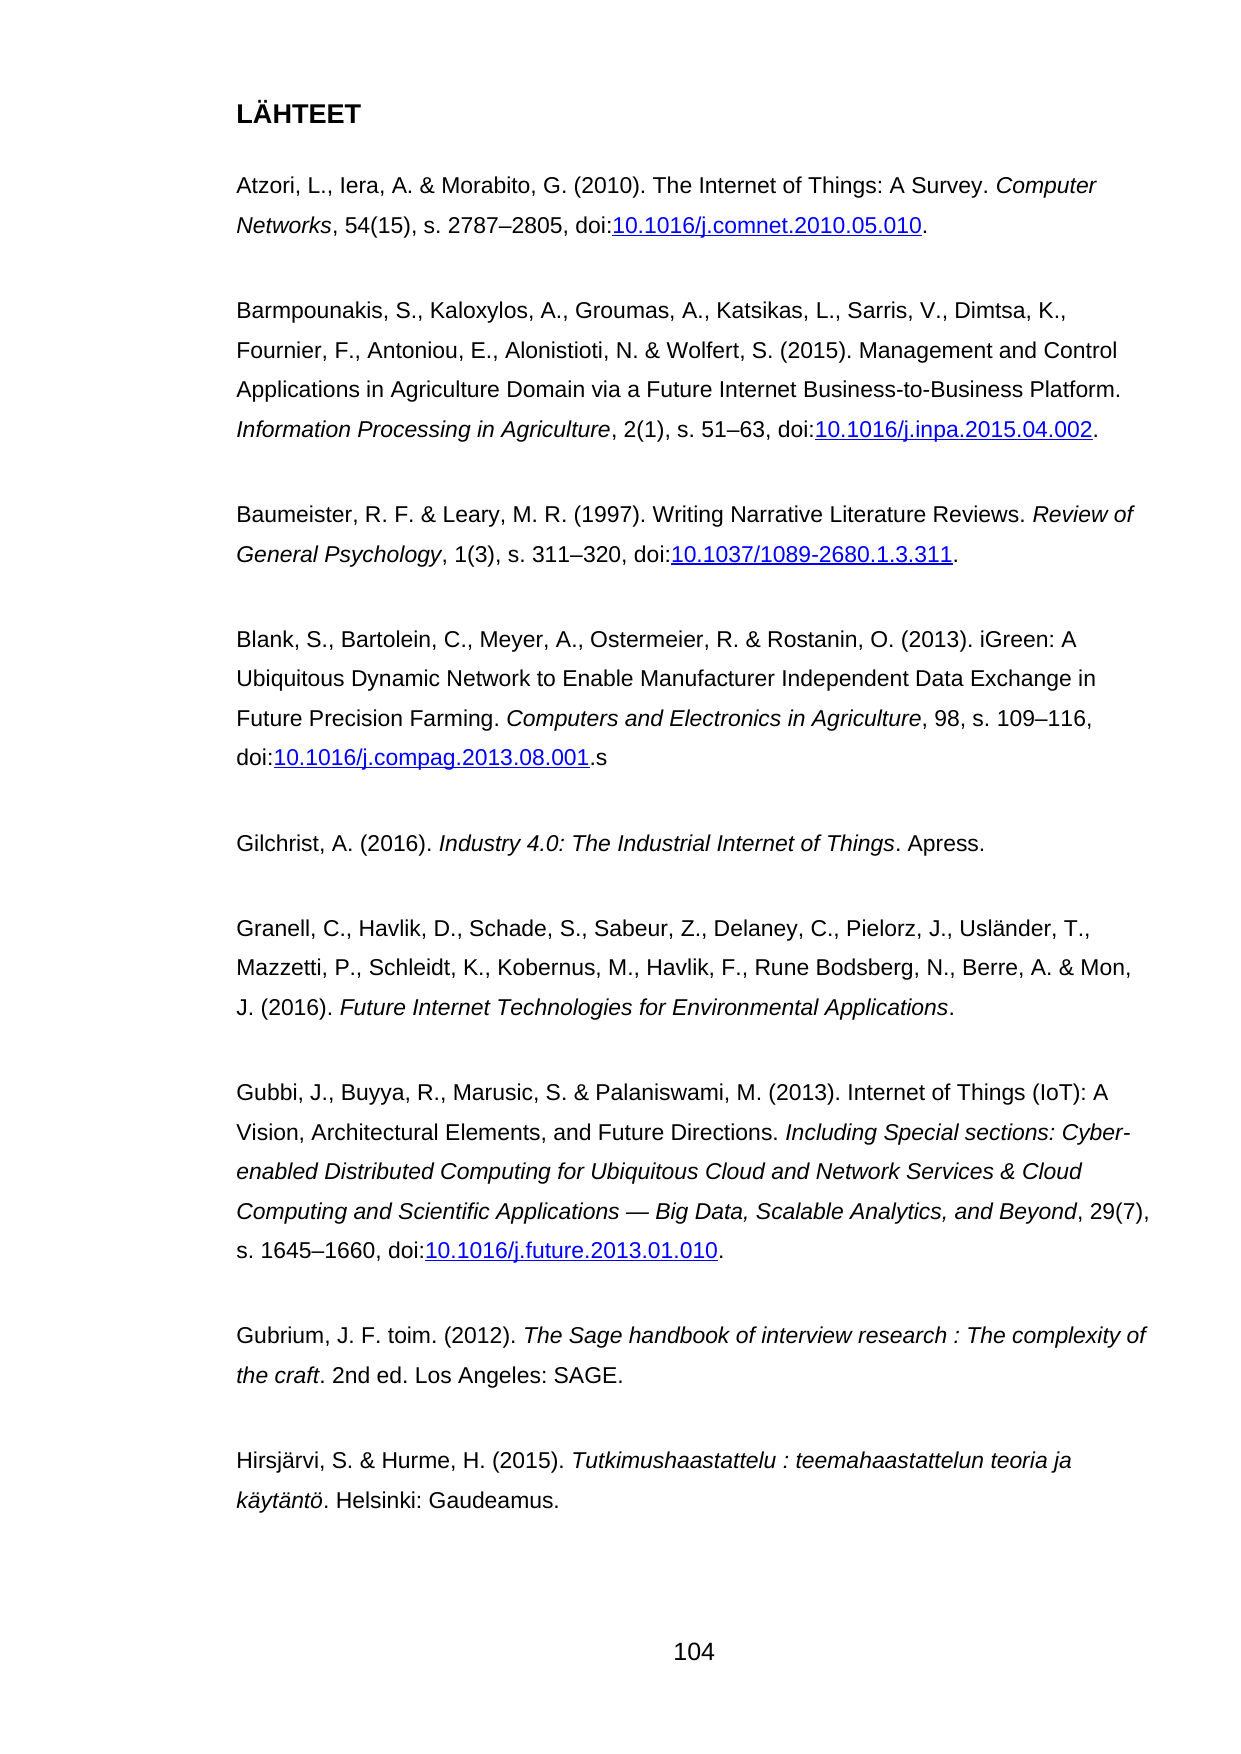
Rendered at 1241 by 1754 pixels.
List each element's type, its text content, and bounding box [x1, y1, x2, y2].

text Gilchrist, A. (2016). Industry 4.0: The Industrial Internet of Things. Apress. [236, 829, 1152, 856]
text Gubrium, J. F. toim. (2012). The Sage handbook of interview research : The complexity of the craft. 2nd ed. Los Angeles: SAGE. [236, 1322, 1152, 1388]
text Hirsjärvi, S. & Hurme, H. (2015). Tutkimushaastattelu : teemahaastattelun teoria ja käytäntö. Helsinki: Gaudeamus. [236, 1447, 1152, 1513]
text Barmpounakis, S., Kaloxylos, A., Groumas, A., Katsikas, L., Sarris, V., Dimtsa, K., Fournier, F., Antoniou, E., Alonistioti, N. & Wolfert, S. (2015). Management and Control Applications in Agriculture Domain via a Future Internet Business-to-Business Platform. Information Processing in Agriculture, 2(1), s. 51–63, doi:10.1016/j.inpa.2015.04.002. [236, 297, 1152, 442]
text Granell, C., Havlik, D., Schade, S., Sabeur, Z., Delaney, C., Pielorz, J., Usländer, T., Mazzetti, P., Schleidt, K., Kobernus, M., Havlik, F., Rune Bodsberg, N., Berre, A. & Mon, J. (2016). Future Internet Technologies for Environmental Applications. [236, 915, 1152, 1020]
text Atzori, L., Iera, A. & Morabito, G. (2010). The Internet of Things: A Survey. Computer Networks, 54(15), s. 2787–2805, doi:10.1016/j.comnet.2010.05.010. [236, 172, 1152, 238]
subtitle LÄHTEET [236, 98, 1152, 130]
text Baumeister, R. F. & Leary, M. R. (1997). Writing Narrative Literature Reviews. Review of General Psychology, 1(3), s. 311–320, doi:10.1037/1089-2680.1.3.311. [236, 501, 1152, 567]
text Gubbi, J., Buyya, R., Marusic, S. & Palaniswami, M. (2013). Internet of Things (IoT): A Vision, Architectural Elements, and Future Directions. Including Special sections: Cyber-enabled Distributed Computing for Ubiquitous Cloud and Network Services & Cloud Computing and Scientific Applications — Big Data, Scalable Analytics, and Beyond, 29(7), s. 1645–1660, doi:10.1016/j.future.2013.01.010. [236, 1079, 1152, 1263]
text Blank, S., Bartolein, C., Meyer, A., Ostermeier, R. & Rostanin, O. (2013). iGreen: A Ubiquitous Dynamic Network to Enable Manufacturer Independent Data Exchange in Future Precision Farming. Computers and Electronics in Agriculture, 98, s. 109–116, doi:10.1016/j.compag.2013.08.001.s [236, 626, 1152, 771]
